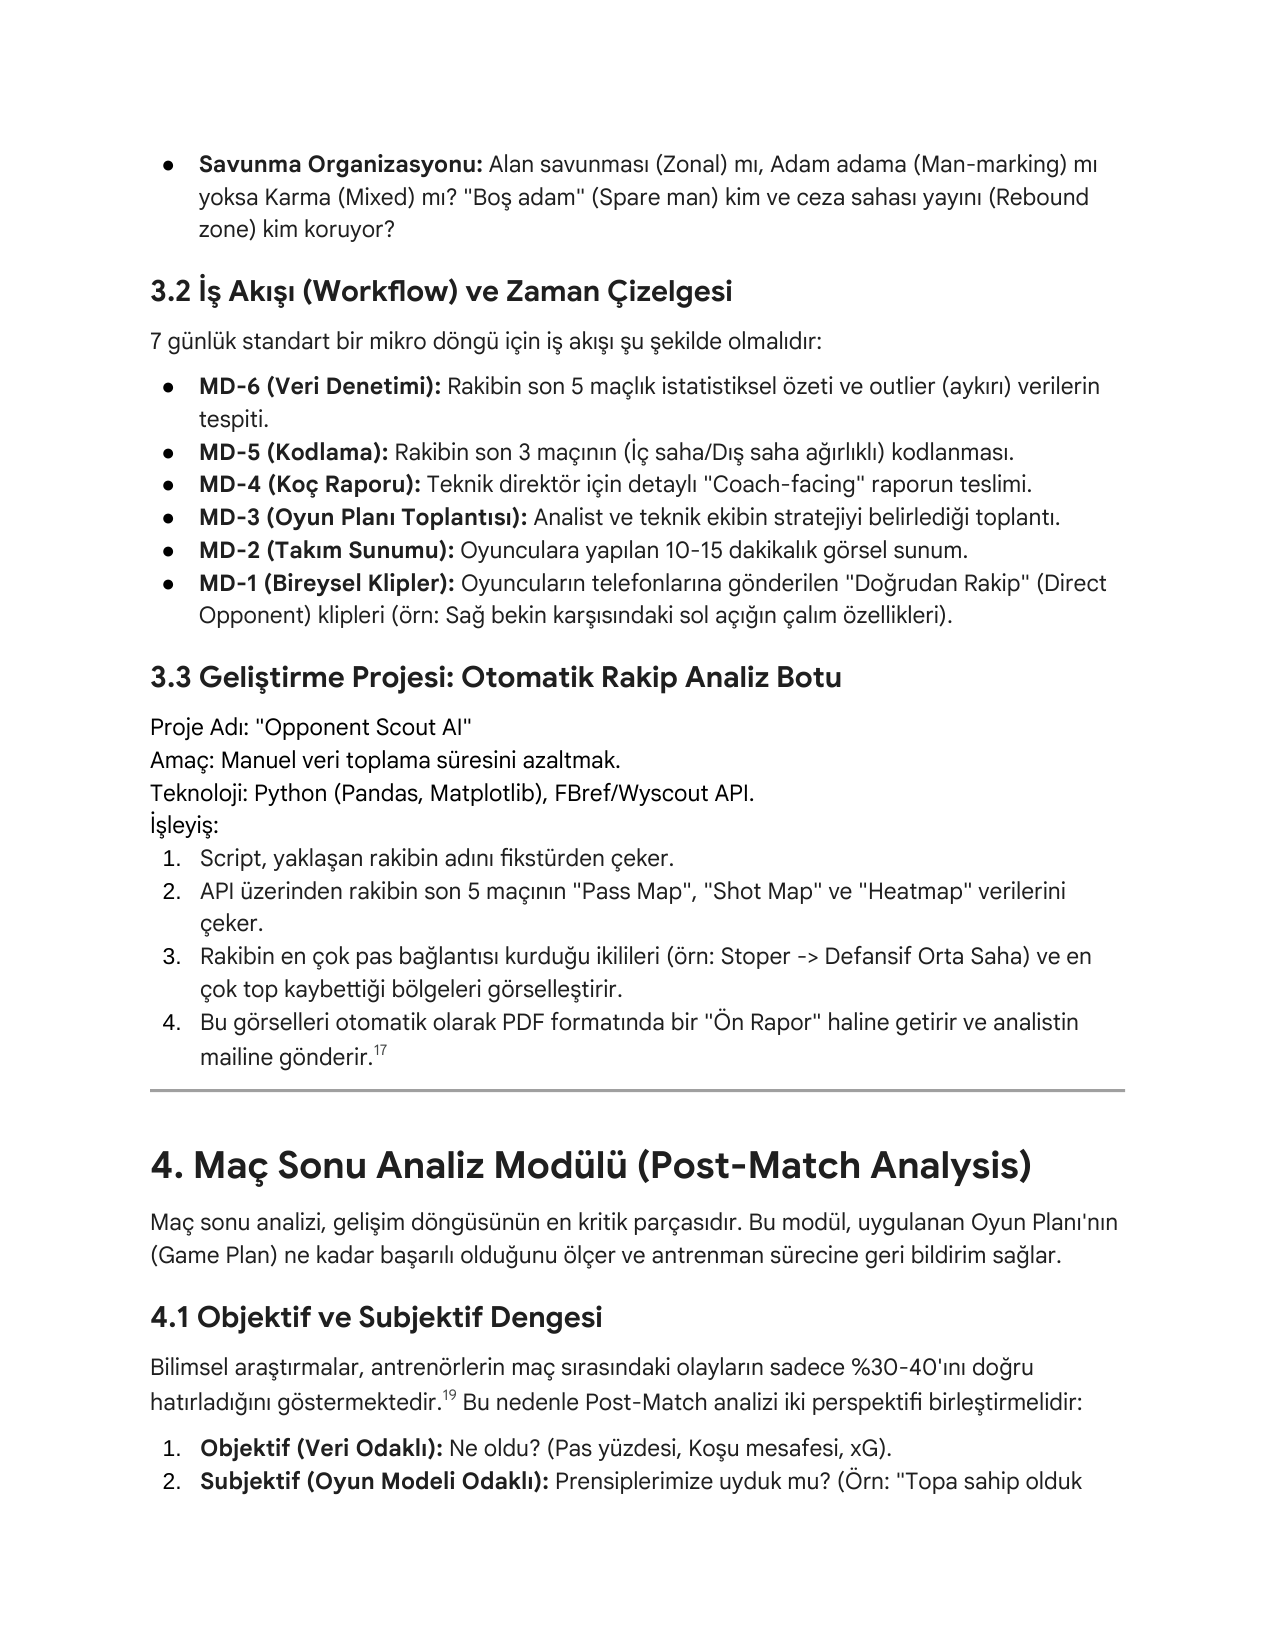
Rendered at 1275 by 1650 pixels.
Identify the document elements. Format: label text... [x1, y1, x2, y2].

text Teknoloji: Python (Pandas, Matplotlib), FBref/Wyscout API. [150, 779, 1125, 807]
list Rakibin en çok pas bağlantısı kurduğu ikilileri (örn: Stoper -> Defansif Orta Saha) ve en çok top kaybettiği bölgeleri görselleştirir. [162, 942, 1125, 1004]
list API üzerinden rakibin son 5 maçının "Pass Map", "Shot Map" ve "Heatmap" verilerini çeker. [162, 877, 1125, 938]
text İşleyiş: [150, 811, 1125, 840]
text 7 günlük standart bir mikro döngü için iş akışı şu şekilde olmalıdır: [150, 327, 1125, 356]
list MD-6 (Veri Denetimi): Rakibin son 5 maçlık istatistiksel özeti ve outlier (aykırı) verilerin tespiti. [161, 372, 1125, 434]
list Bu görselleri otomatik olarak PDF formatında bir "Ön Rapor" haline getirir ve analistin mailine gönderir.17 [162, 1008, 1125, 1072]
list Savunma Organizasyonu: Alan savunması (Zonal) mı, Adam adama (Man-marking) mı yoksa Karma (Mixed) mı? "Boş adam" (Spare man) kim ve ceza sahası yayını (Rebound zone) kim koruyor? [161, 150, 1125, 244]
list MD-4 (Koç Raporu): Teknik direktör için detaylı "Coach-facing" raporun teslimi. [161, 471, 1125, 499]
list MD-1 (Bireysel Klipler): Oyuncuların telefonlarına gönderilen "Doğrudan Rakip" (Direct Opponent) klipleri (örn: Sağ bekin karşısındaki sol açığın çalım özellikleri). [161, 569, 1125, 630]
list MD-5 (Kodlama): Rakibin son 3 maçının (İç saha/Dış saha ağırlıklı) kodlanması. [161, 438, 1125, 467]
subtitle 3.2 İş Akışı (Workflow) ve Zaman Çizelgesi [150, 273, 1125, 310]
subtitle 3.3 Geliştirme Projesi: Otomatik Rakip Analiz Botu [150, 659, 1125, 696]
list MD-3 (Oyun Planı Toplantısı): Analist ve teknik ekibin stratejiyi belirlediği toplantı. [161, 503, 1125, 532]
list Script, yaklaşan rakibin adını fikstürden çeker. [162, 844, 1125, 873]
list MD-2 (Takım Sunumu): Oyunculara yapılan 10-15 dakikalık görsel sunum. [161, 536, 1125, 565]
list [162, 1467, 1125, 1496]
subtitle 4. Maç Sonu Analiz Modülü (Post-Match Analysis) [150, 1093, 1125, 1189]
list Objektif (Veri Odaklı): Ne oldu? (Pas yüzdesi, Koşu mesafesi, xG). [162, 1434, 1125, 1463]
text Amaç: Manuel veri toplama süresini azaltmak. [150, 746, 1125, 775]
text Bilimsel araştırmalar, antrenörlerin maç sırasındaki olayların sadece %30-40'ını doğru hatırladığını göstermektedir.19 Bu nedenle Post-Match analizi iki perspektifi birleştirmelidir: [150, 1353, 1125, 1418]
text Maç sonu analizi, gelişim döngüsünün en kritik parçasıdır. Bu modül, uygulanan Oyun Planı'nın (Game Plan) ne kadar başarılı olduğunu ölçer ve antrenman sürecine geri bildirim sağlar. [150, 1209, 1125, 1270]
subtitle 4.1 Objektif ve Subjektif Dengesi [150, 1299, 1125, 1336]
text Proje Adı: "Opponent Scout AI" [150, 713, 1125, 742]
